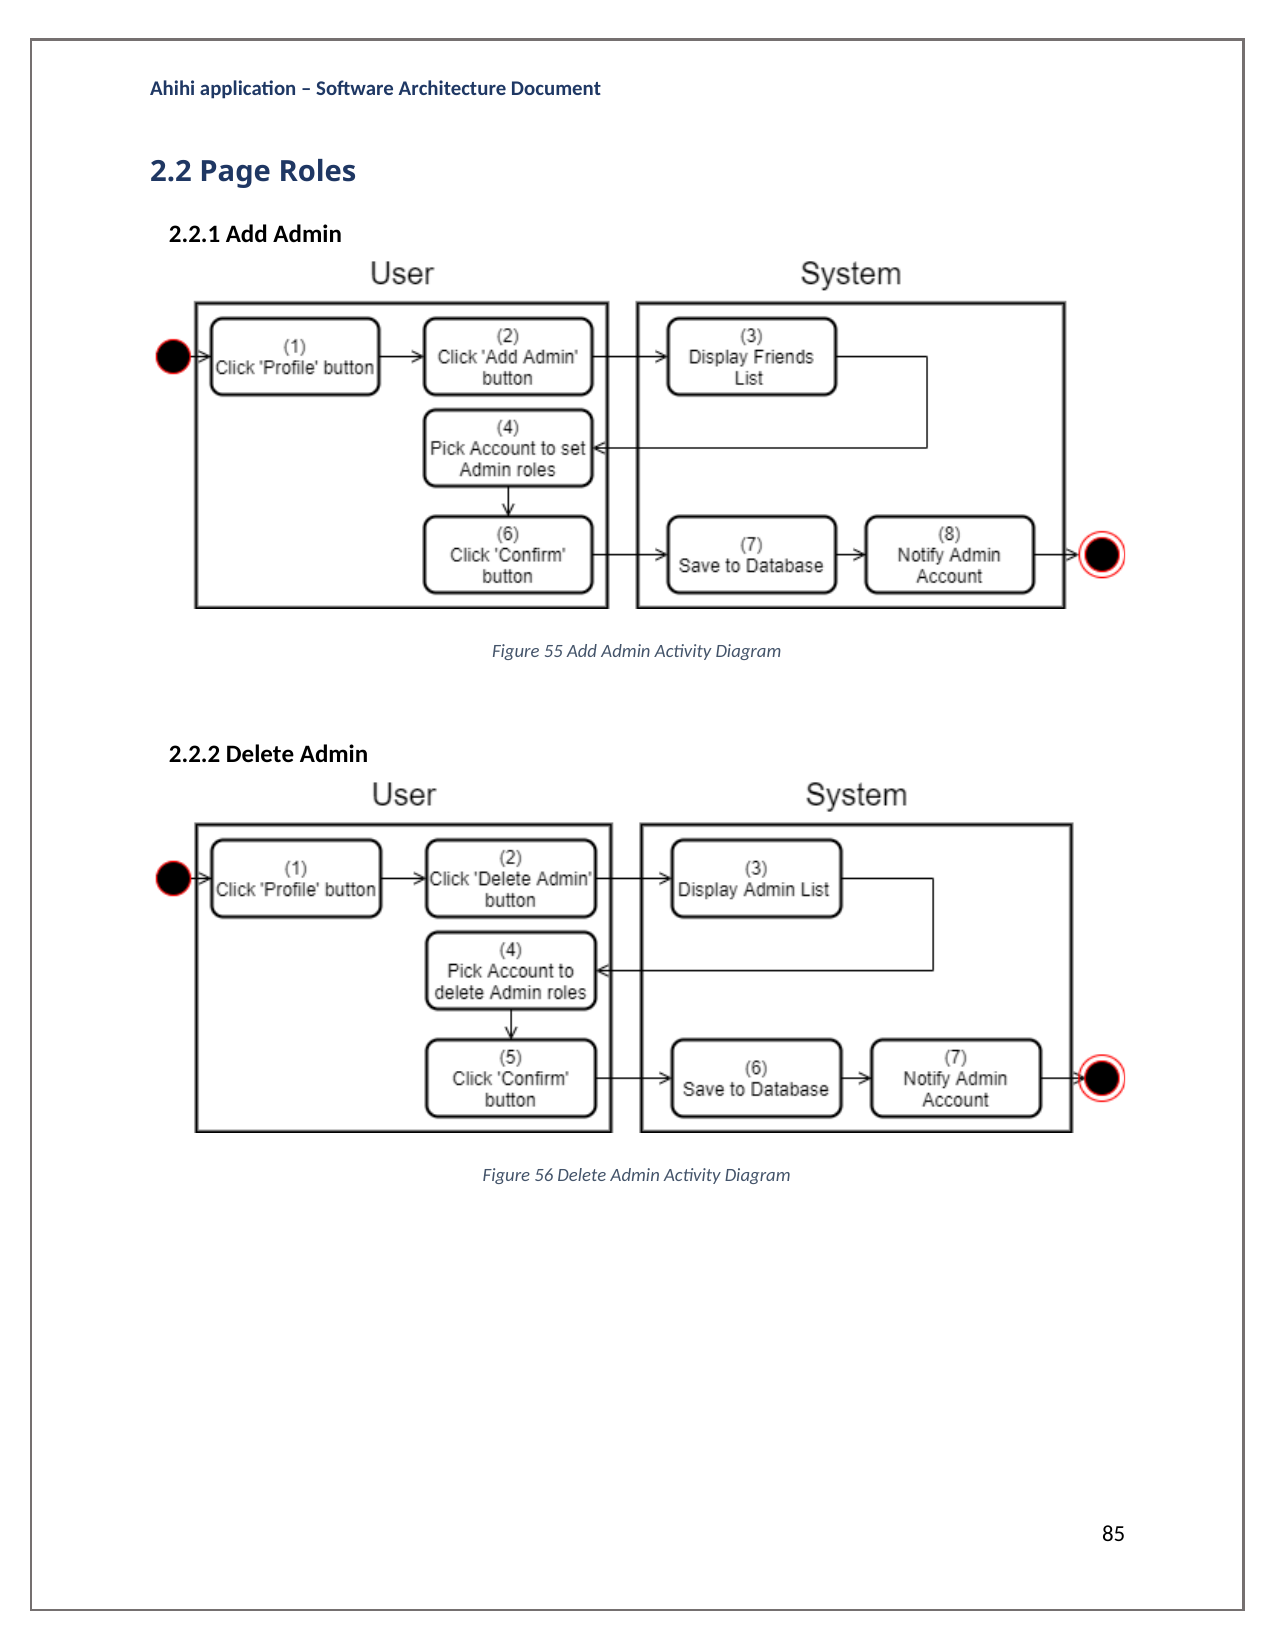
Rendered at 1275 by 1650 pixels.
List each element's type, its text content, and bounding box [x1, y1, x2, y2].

subtitle 2.2 Page Roles [150, 150, 1125, 190]
picture [150, 775, 1125, 1133]
picture [150, 255, 1125, 609]
subtitle 2.2.2 Delete Admin [150, 738, 1125, 769]
subtitle 2.2.1 Add Admin [150, 218, 1125, 248]
